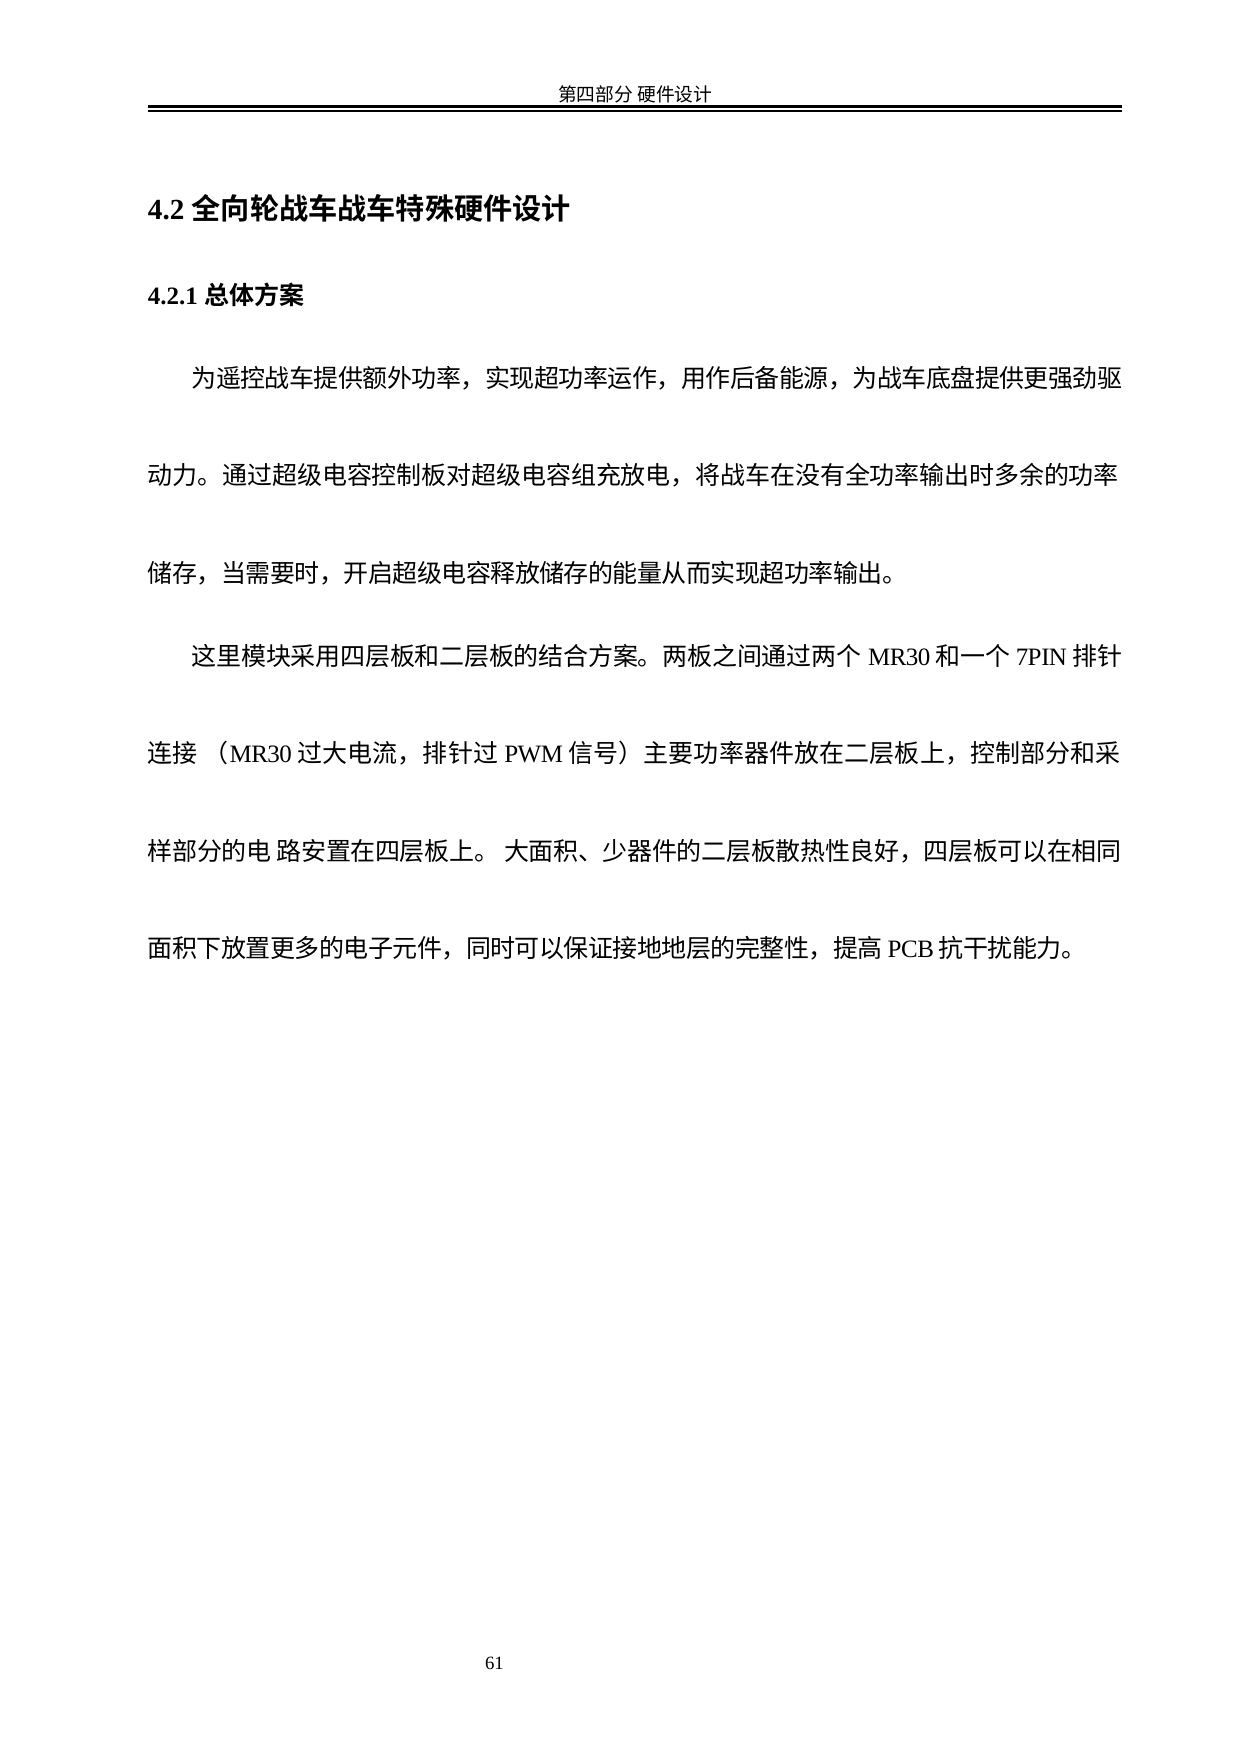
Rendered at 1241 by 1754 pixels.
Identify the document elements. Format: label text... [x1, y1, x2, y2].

text 这里模块采用四层板和二层板的结合方案。两板之间通过两个MR30和一个7PIN排针连接 （MR30过大电流，排针过PWM信号）主要功率器件放在二层板上，控制部分和采样部分的电 路安置在四层板上。 大面积、少器件的二层板散热性良好，四层板可以在相同面积下放置更多的电子元件，同时可以保证接地地层的完整性，提高PCB抗干扰能力。 [148, 622, 1122, 979]
text 4.2.1 总体方案 [148, 261, 1122, 326]
text 为遥控战车提供额外功率，实现超功率运作，用作后备能源，为战车底盘提供更强劲驱动力。通过超级电容控制板对超级电容组充放电，将战车在没有全功率输出时多余的功率储存，当需要时，开启超级电容释放储存的能量从而实现超功率输出。 [148, 344, 1122, 604]
text 4.2 全向轮战车战车特殊硬件设计 [148, 174, 1122, 239]
